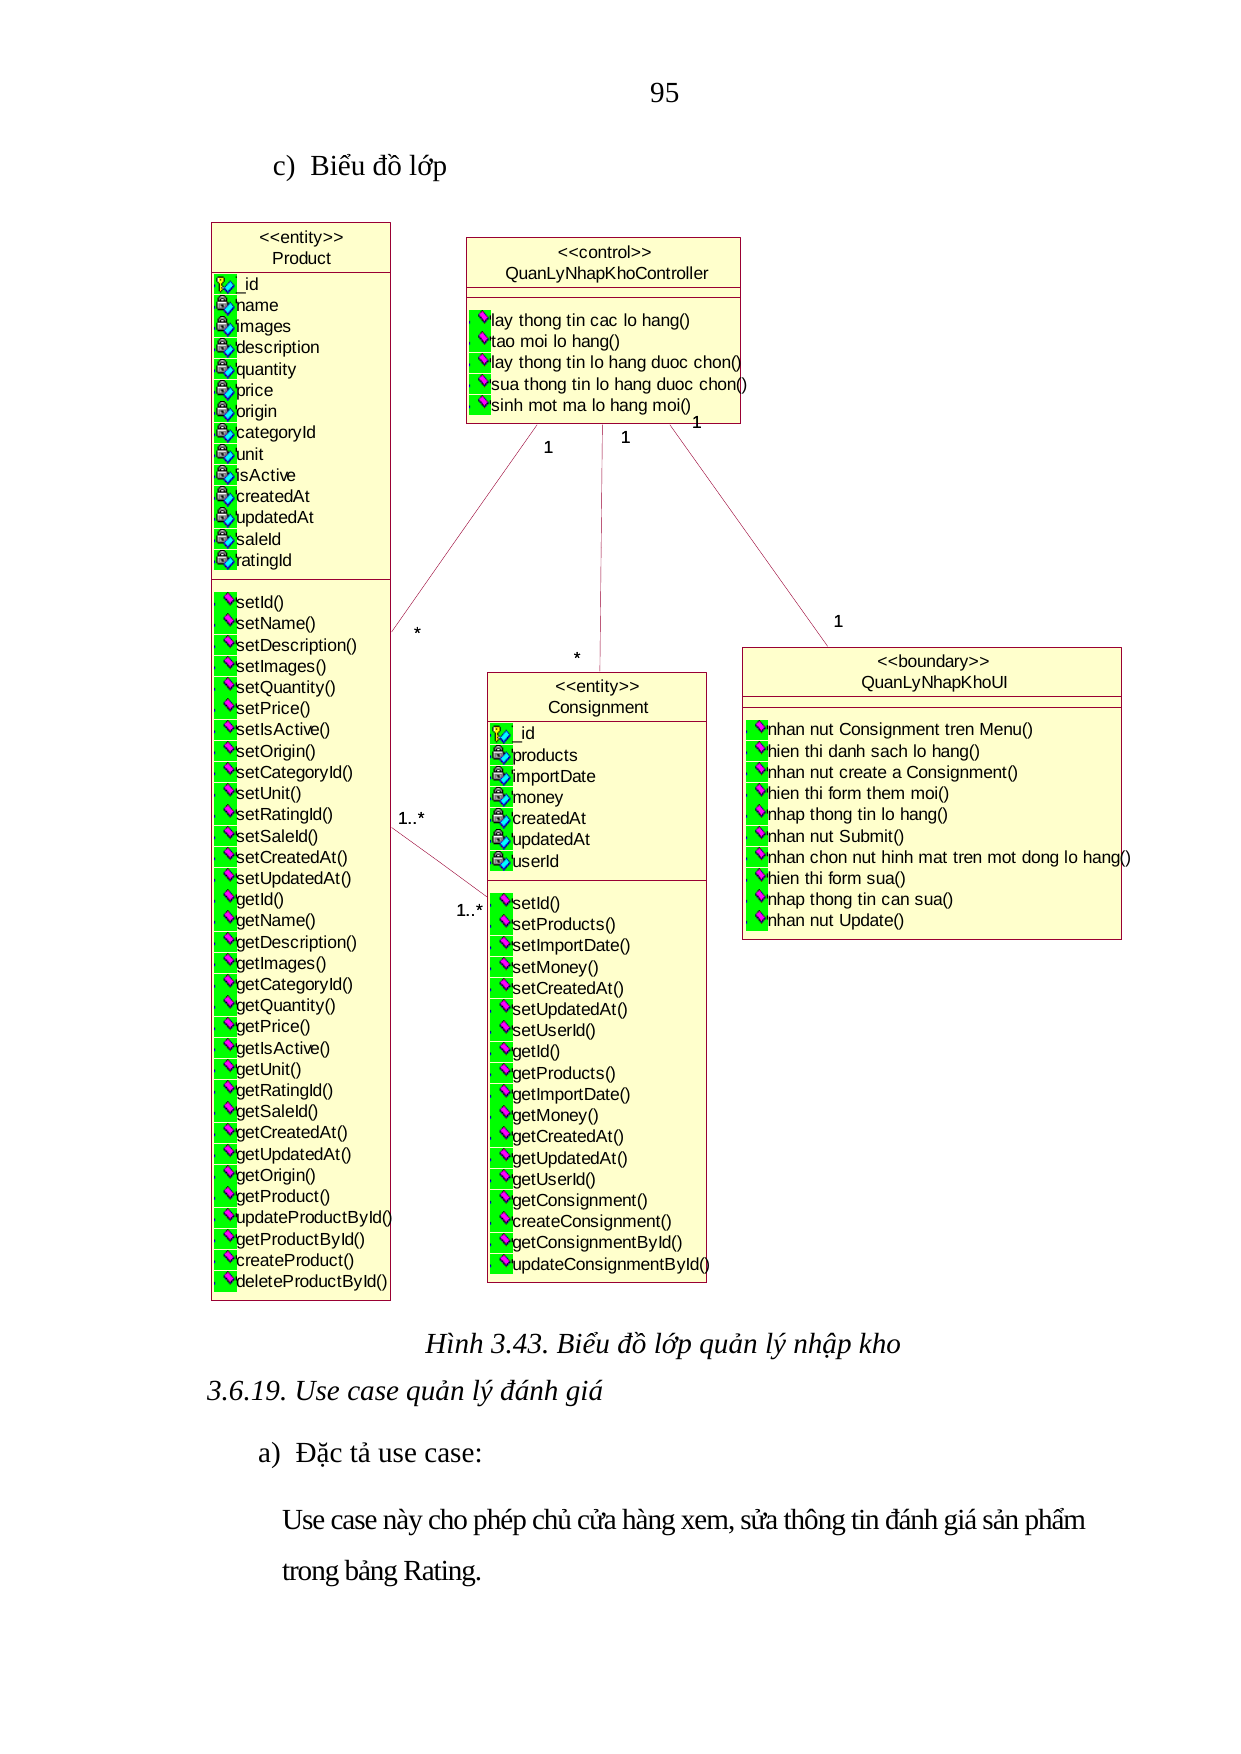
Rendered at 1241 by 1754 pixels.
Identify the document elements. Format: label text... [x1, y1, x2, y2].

title Use case này cho phép chủ cửa hàng xem, sửa thông tin đánh giá sản phẩm trong bảng Rating. [282, 1502, 1122, 1586]
list Đặc tả use case: [258, 1436, 1122, 1469]
list Biểu đồ lớp [273, 148, 1122, 181]
subtitle Use case quản lý đánh giá [207, 1373, 1122, 1406]
